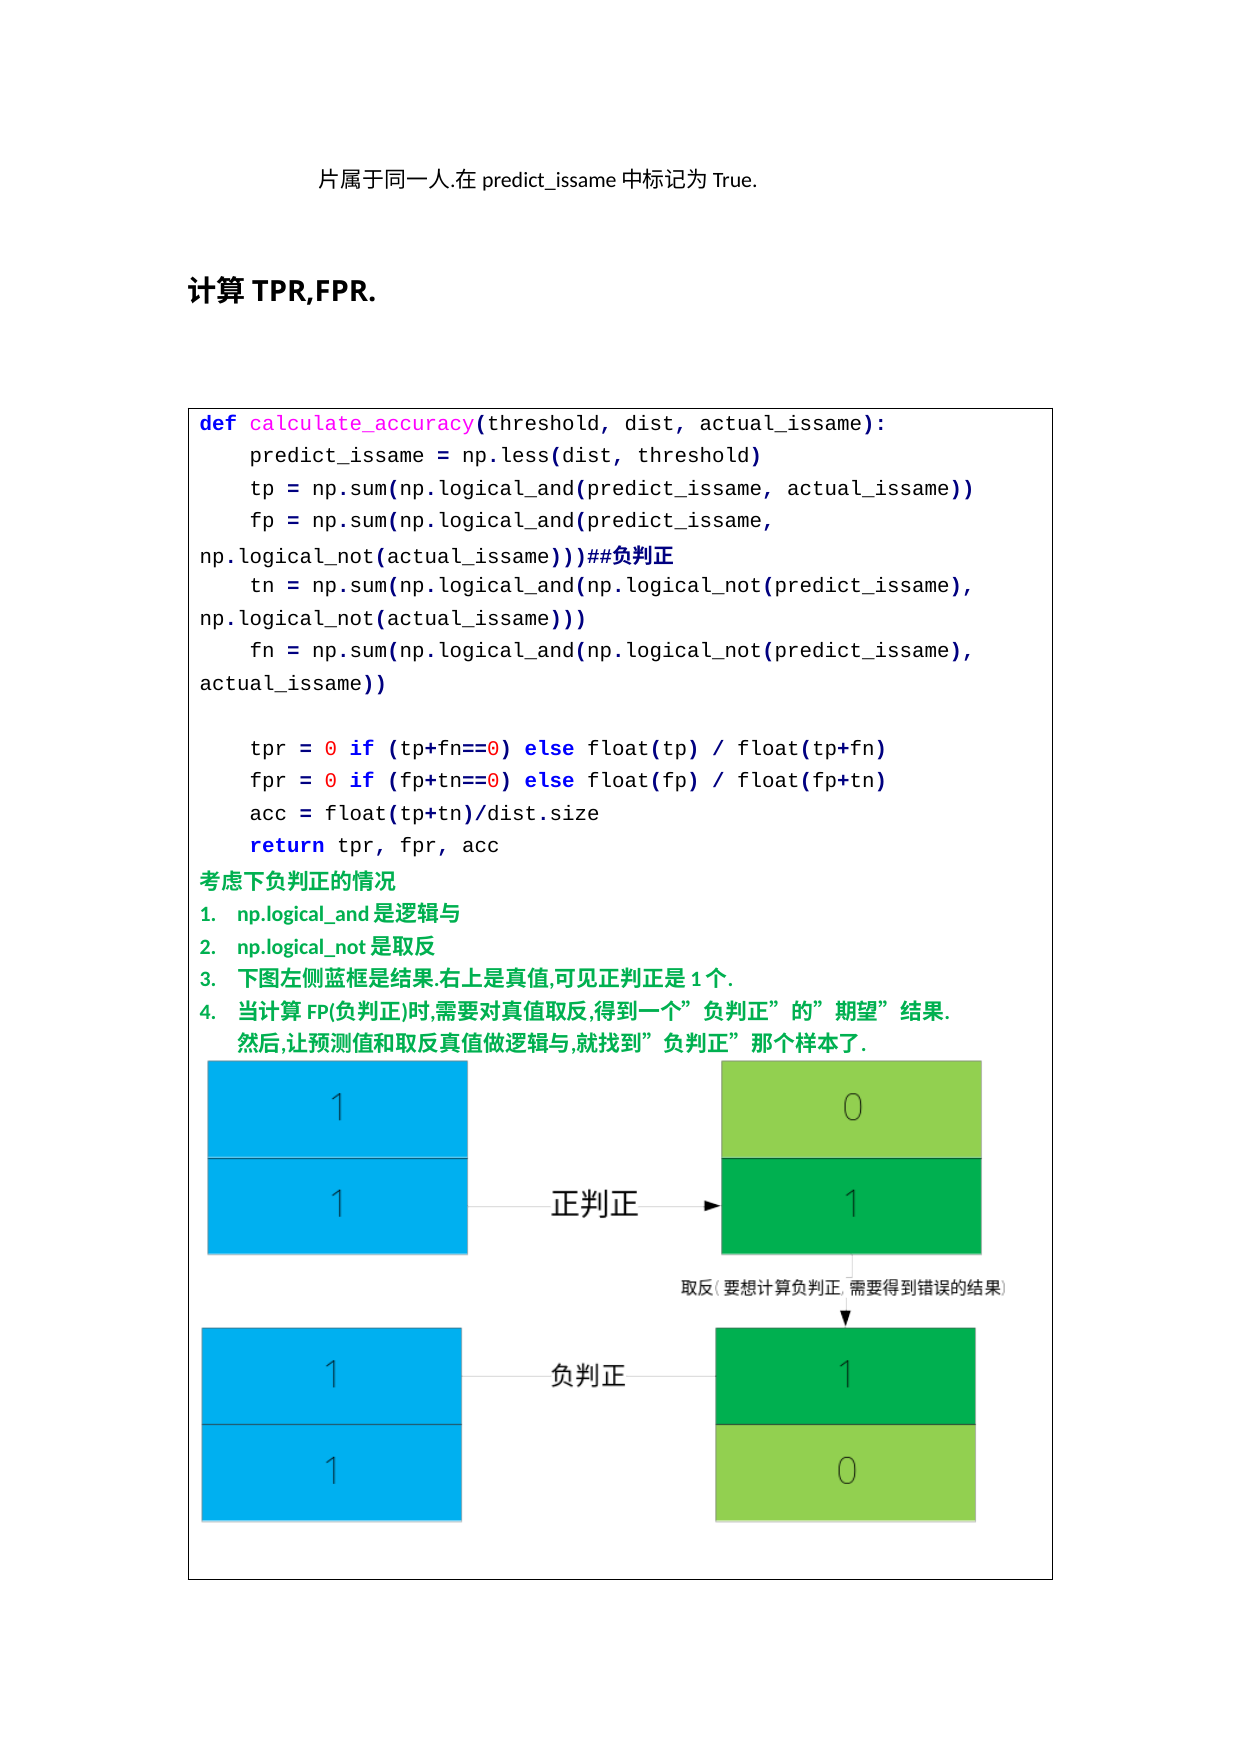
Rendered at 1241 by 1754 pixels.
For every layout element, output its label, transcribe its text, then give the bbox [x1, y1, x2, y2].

table_header def calculate_accuracy(threshold, dist, actual_issame): predict_issame = np.less(dist, threshold) tp = np.sum(np.logical_and(predict_issame, actual_issame)) fp = np.sum(np.logical_and(predict_issame, np.logical_not(actual_issame)))##负判正 tn = np.sum(np.logical_and(np.logical_not(predict_issame), np.logical_not(actual_issame))) fn = np.sum(np.logical_and(np.logical_not(predict_issame), actual_issame)) tpr = 0 if (tp+fn==0) else float(tp) / float(tp+fn) fpr = 0 if (fp+tn==0) else float(fp) / float(fp+tn) acc = float(tp+tn)/dist.size return tpr, fpr, acc 考虑下负判正的情况 np.logical_and是逻辑与 np.logical_not是取反 下图左侧蓝框是结果.右上是真值,可见正判正是1个. 当计算FP(负判正)时,需要对真值取反,得到一个”负判正”的”期望”结果. 然后,让预测值和取反真值做逻辑与,就找到”负判正”那个样本了. [189, 409, 1052, 1578]
subtitle 计算TPR,FPR. [187, 256, 1053, 321]
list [275, 162, 1053, 194]
